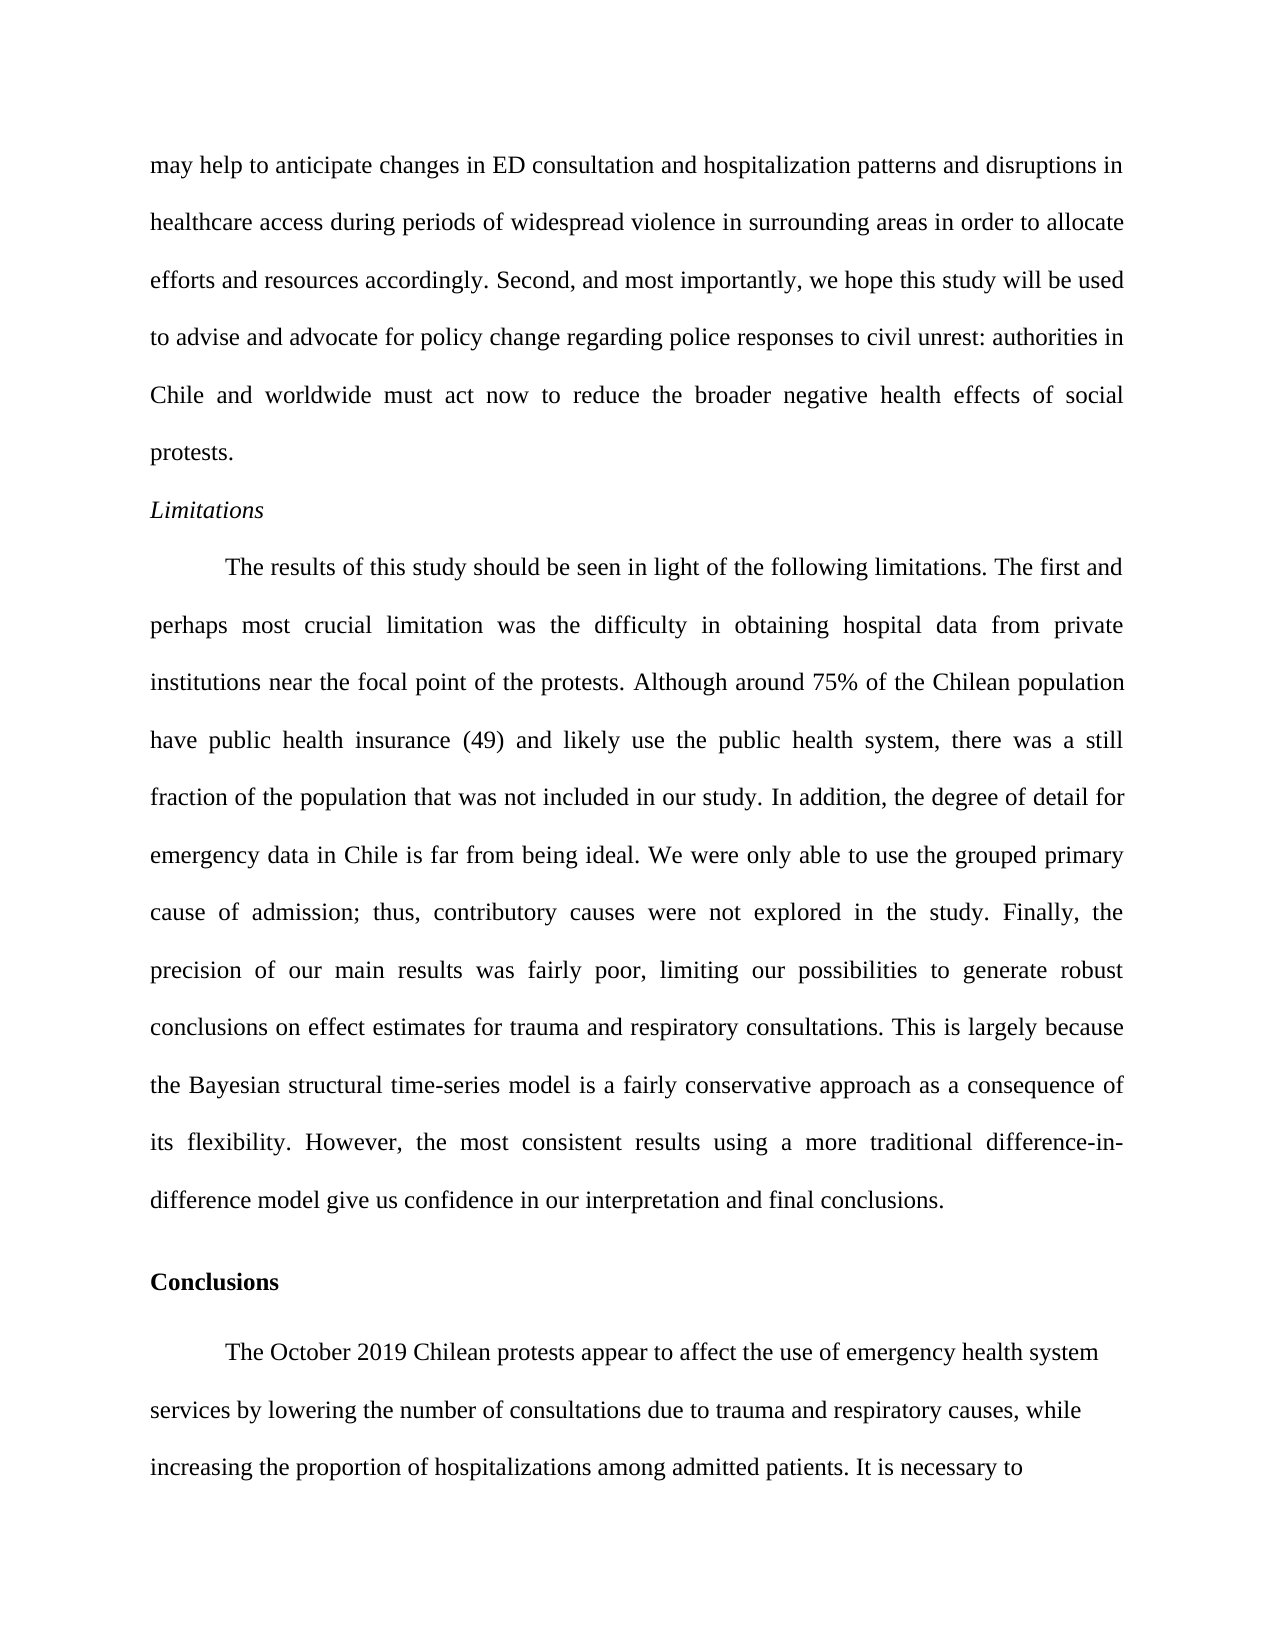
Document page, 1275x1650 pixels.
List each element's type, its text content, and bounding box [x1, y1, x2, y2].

text Limitations [150, 495, 1125, 524]
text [150, 1337, 1125, 1481]
text The results of this study should be seen in light of the following limitations. The first and perhaps most crucial limitation was the difficulty in obtaining hospital data from private institutions near the focal point of the protests. Although around 75% of the Chilean population have public health insurance (49) and likely use the public health system, there was a still fraction of the population that was not included in our study. In addition, the degree of detail for emergency data in Chile is far from being ideal. We were only able to use the grouped primary cause of admission; thus, contributory causes were not explored in the study. Finally, the precision of our main results was fairly poor, limiting our possibilities to generate robust conclusions on effect estimates for trauma and respiratory consultations. This is largely because the Bayesian structural time-series model is a fairly conservative approach as a consequence of its flexibility. However, the most consistent results using a more traditional difference-in-difference model give us confidence in our interpretation and final conclusions. [150, 552, 1125, 1214]
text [150, 150, 1125, 466]
subtitle Conclusions [150, 1267, 1125, 1296]
